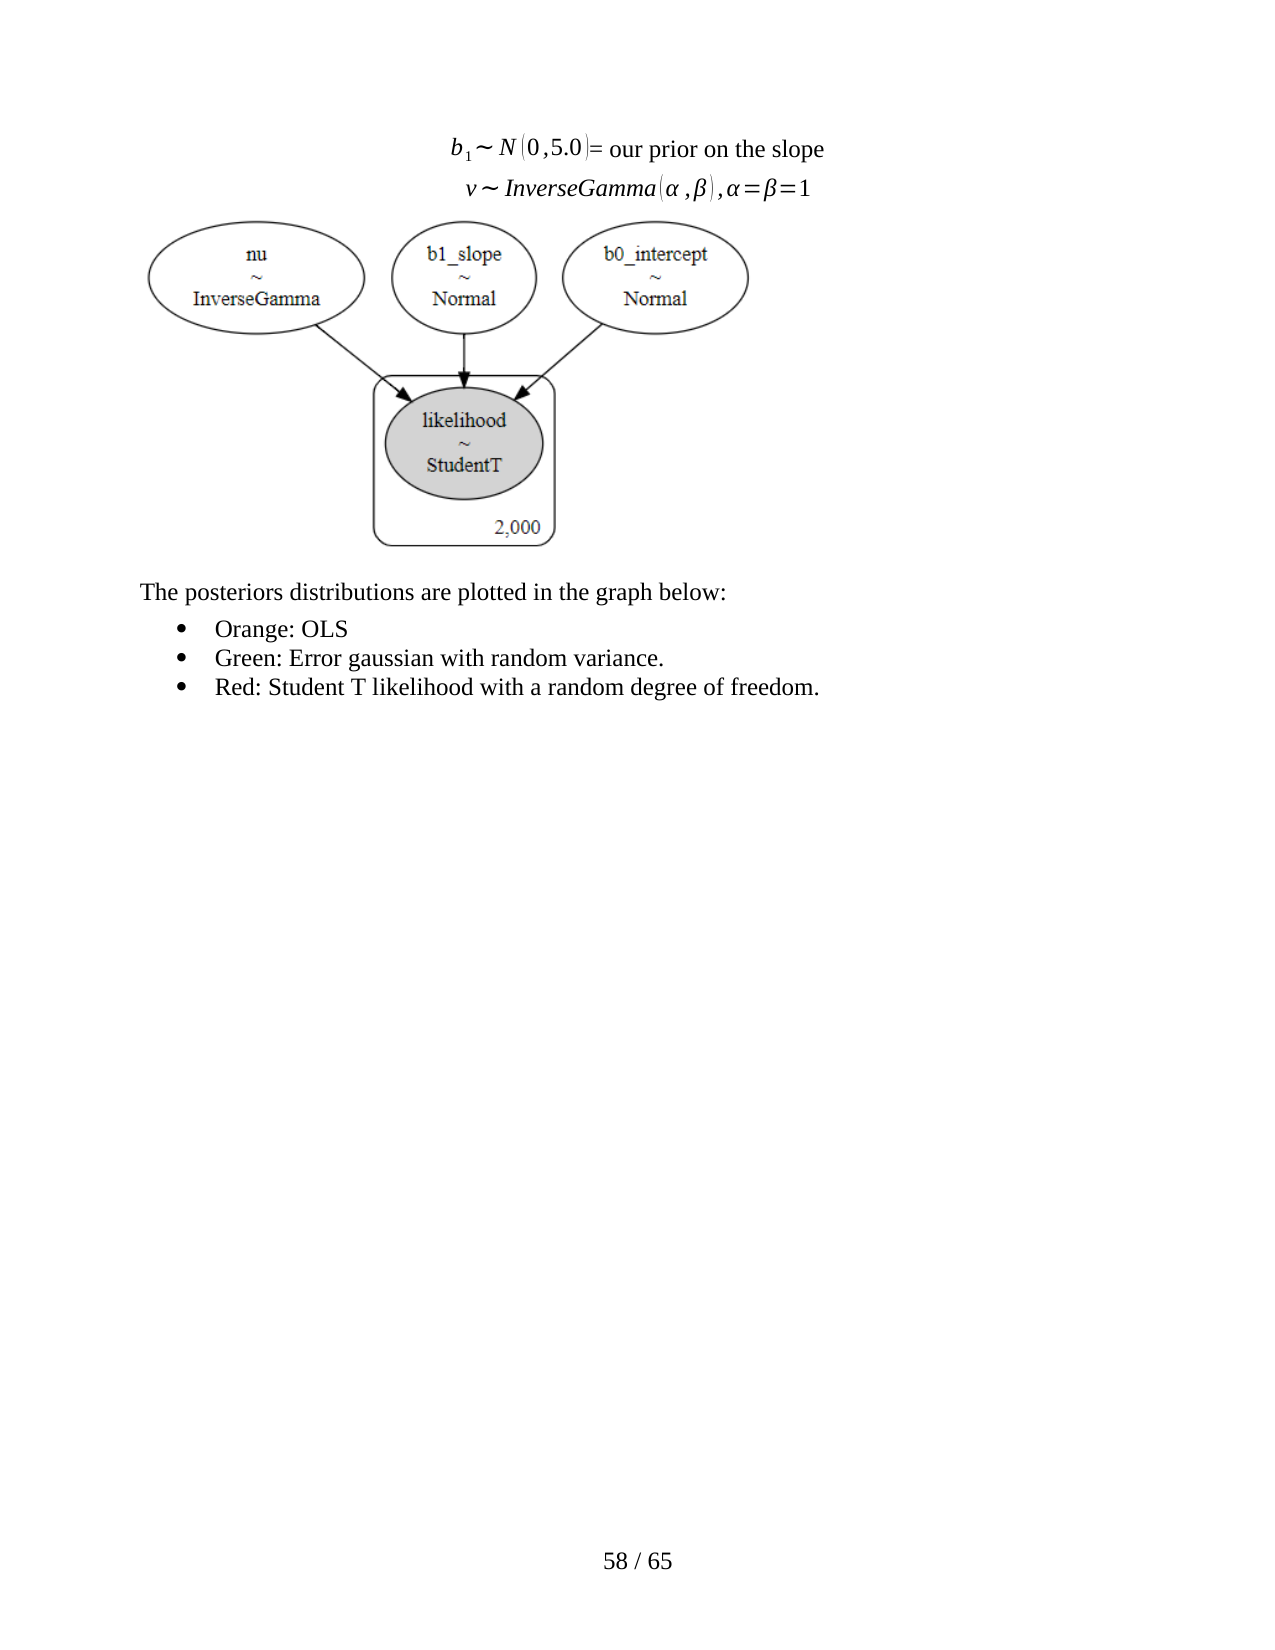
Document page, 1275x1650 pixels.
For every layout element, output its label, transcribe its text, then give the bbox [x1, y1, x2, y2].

text The posteriors distributions are plotted in the graph below: [139, 577, 1136, 606]
text = our prior on the slope [139, 132, 1136, 165]
list Green: Error gaussian with random variance. [177, 643, 1136, 672]
list Orange: OLS [177, 614, 1136, 643]
list Red: Student T likelihood with a random degree of freedom. [177, 672, 1136, 701]
picture [139, 212, 760, 570]
